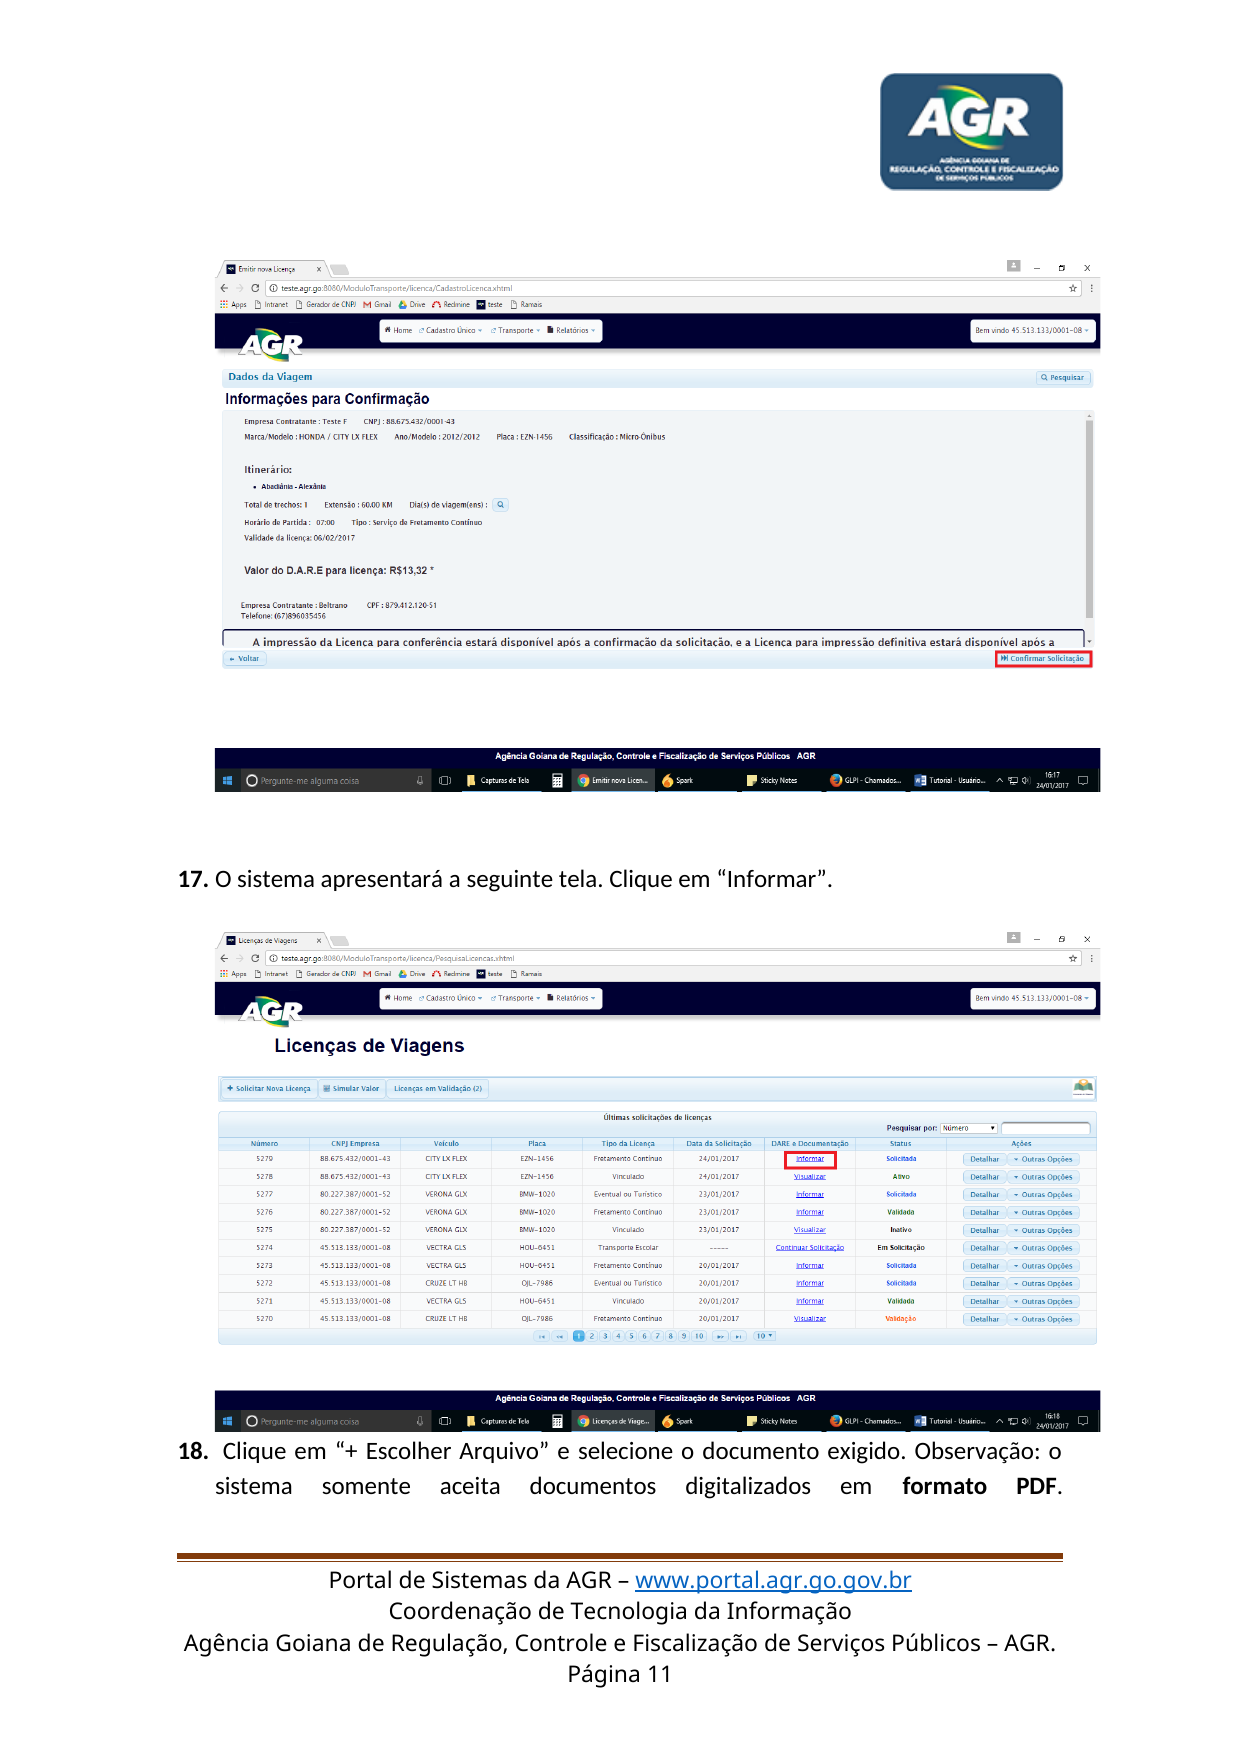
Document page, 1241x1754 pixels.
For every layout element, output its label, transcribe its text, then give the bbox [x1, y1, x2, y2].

picture [880, 73, 1064, 191]
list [177, 1435, 1063, 1536]
picture [214, 932, 1101, 1432]
list O sistema apresentará a seguinte tela. Clique em “Informar”. [177, 863, 1063, 894]
picture [214, 260, 1101, 792]
